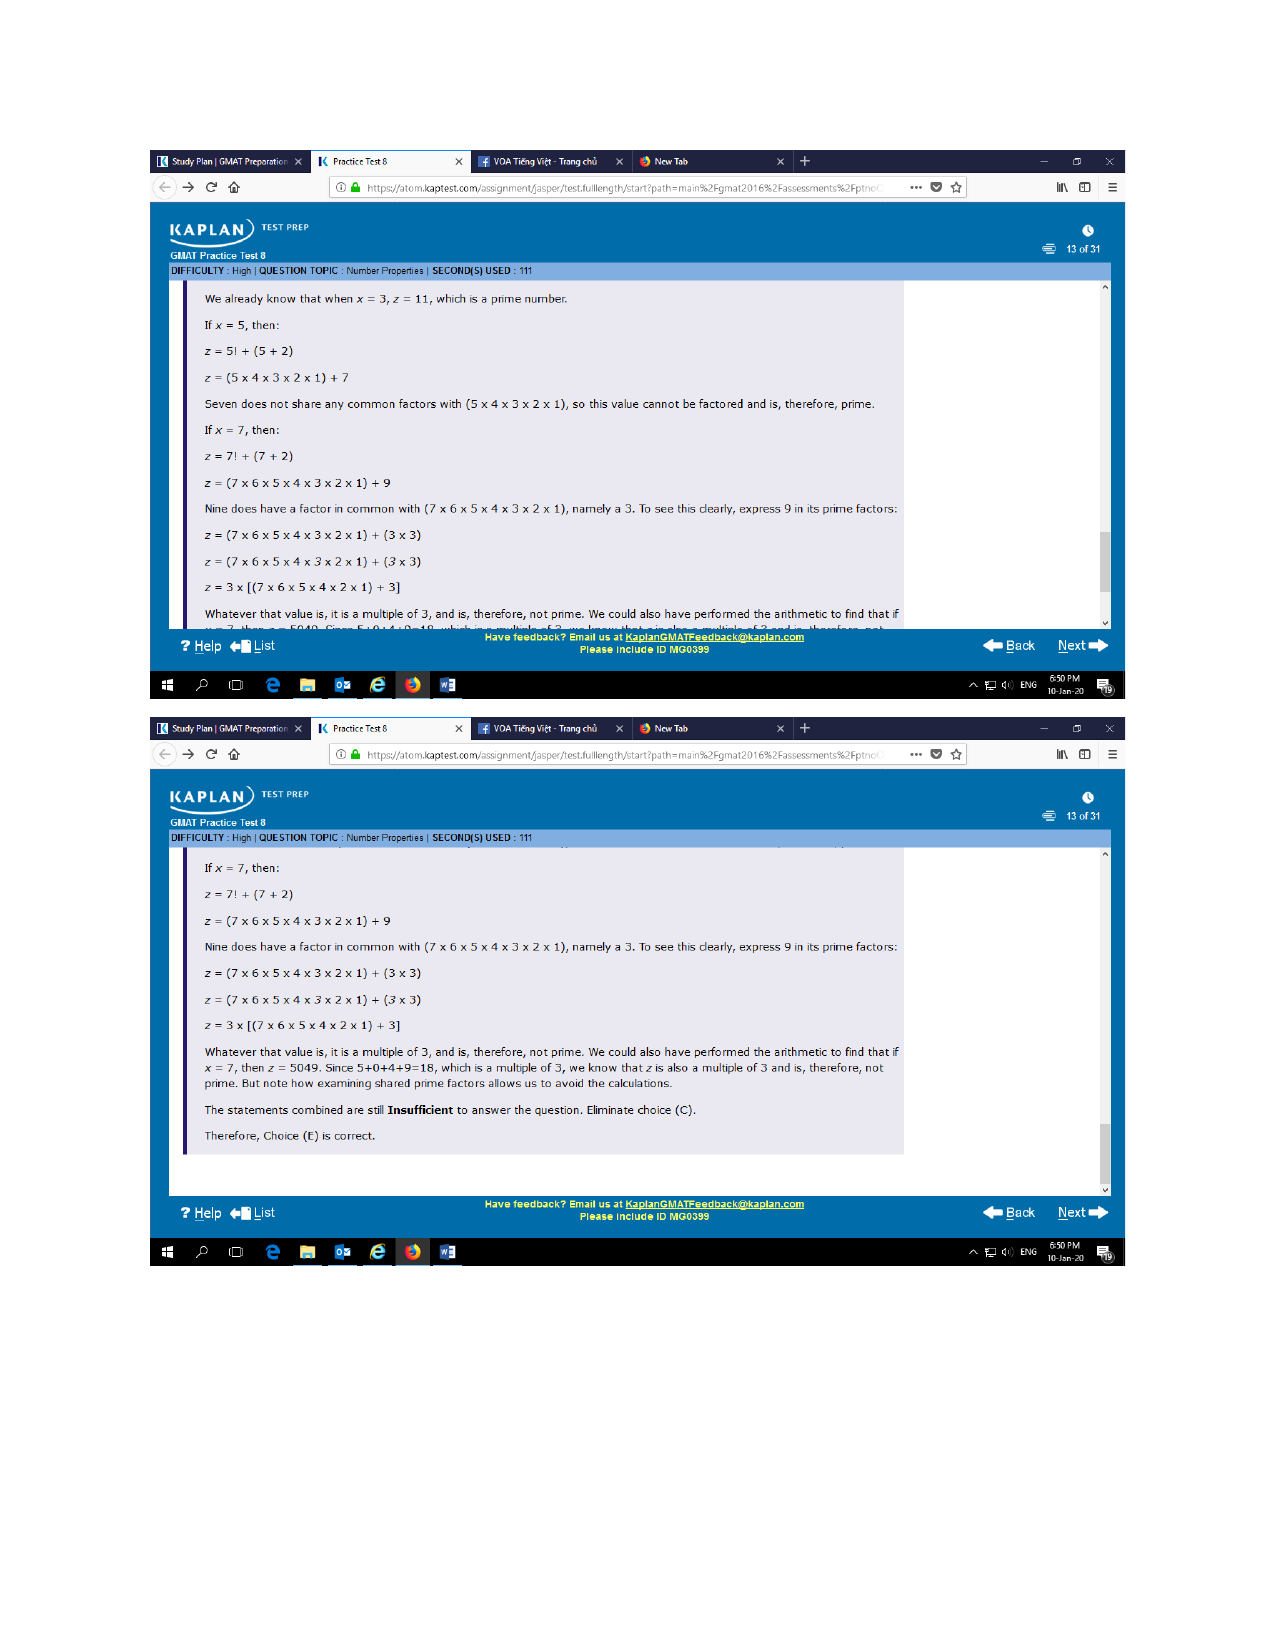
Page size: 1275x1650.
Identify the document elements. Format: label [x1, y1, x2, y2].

picture [150, 717, 1125, 1266]
picture [150, 150, 1125, 699]
